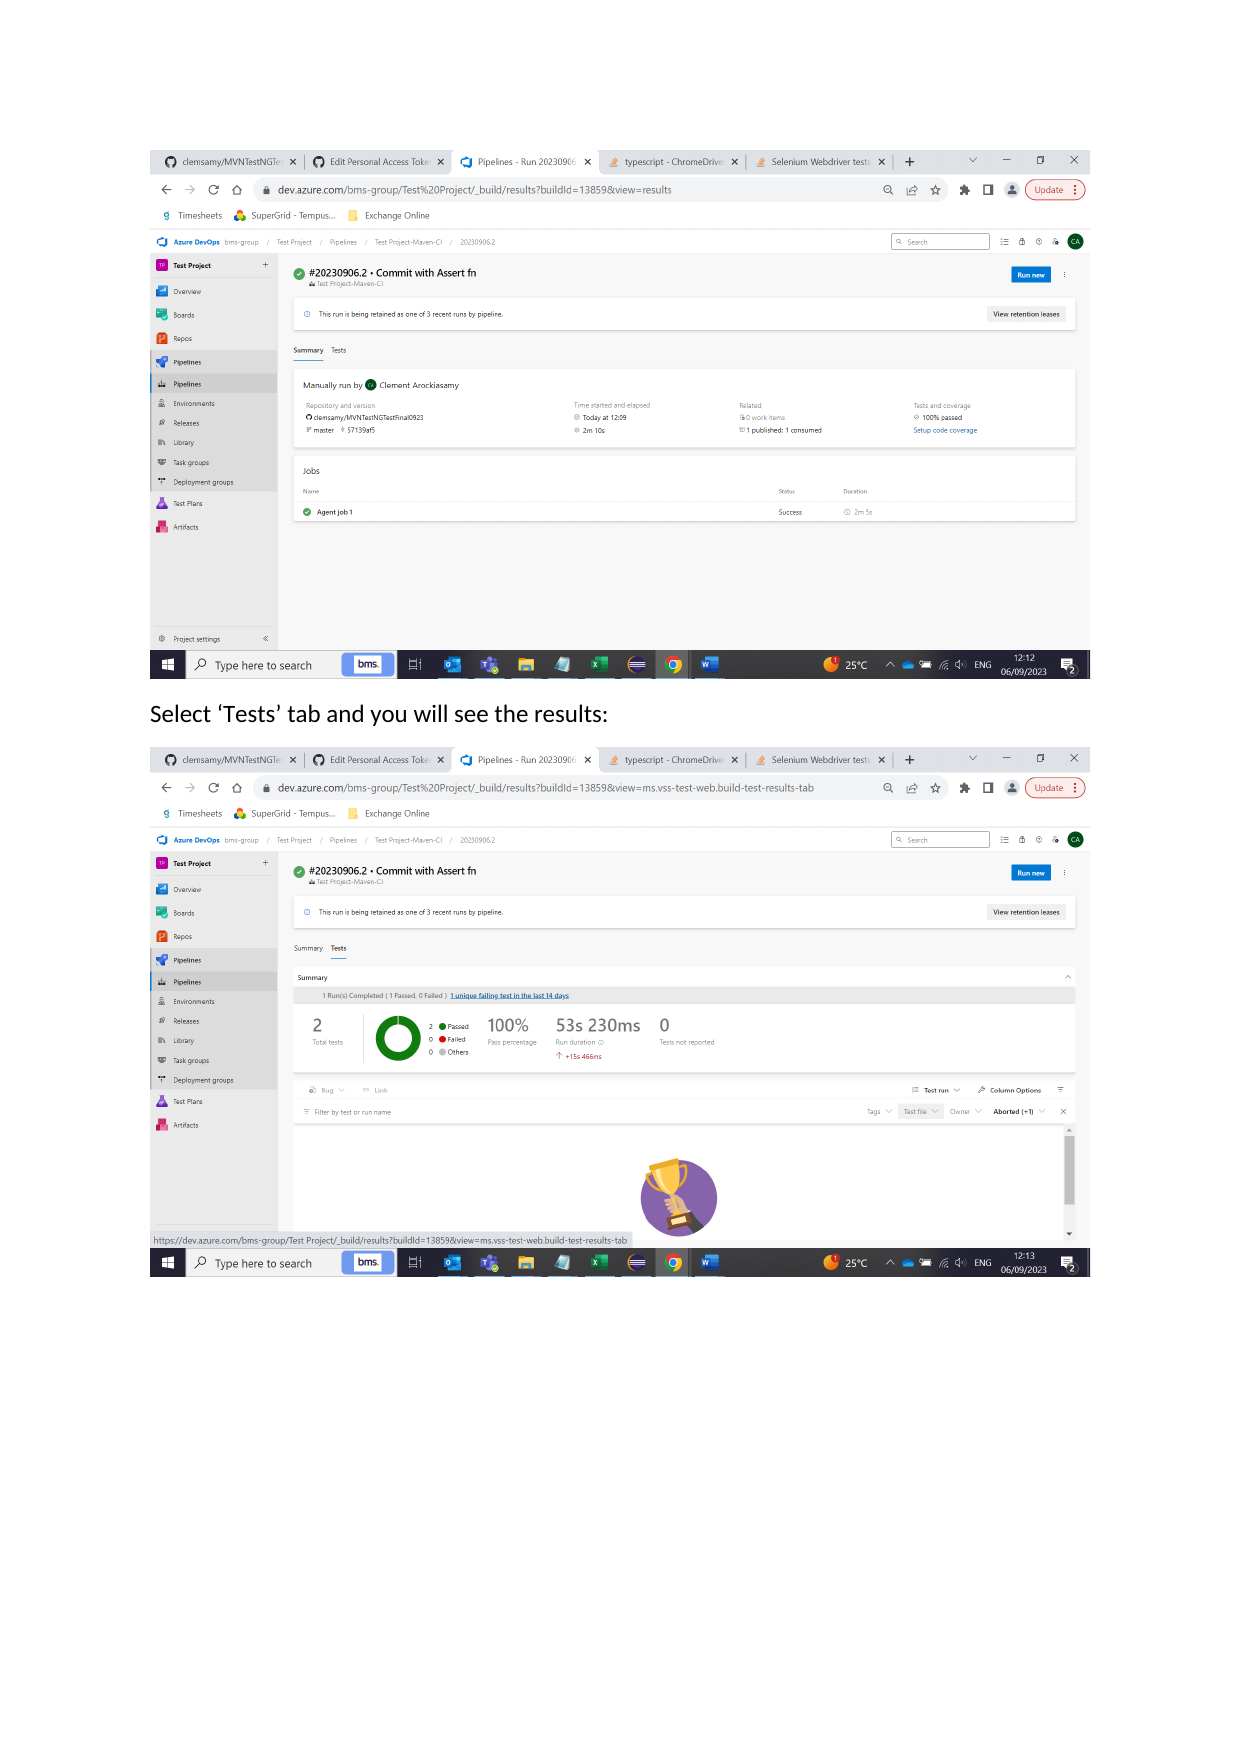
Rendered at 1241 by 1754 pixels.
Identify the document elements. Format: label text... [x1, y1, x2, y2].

picture [150, 150, 1091, 679]
text Select ‘Tests’ tab and you will see the results: [150, 698, 1090, 728]
picture [150, 747, 1091, 1277]
